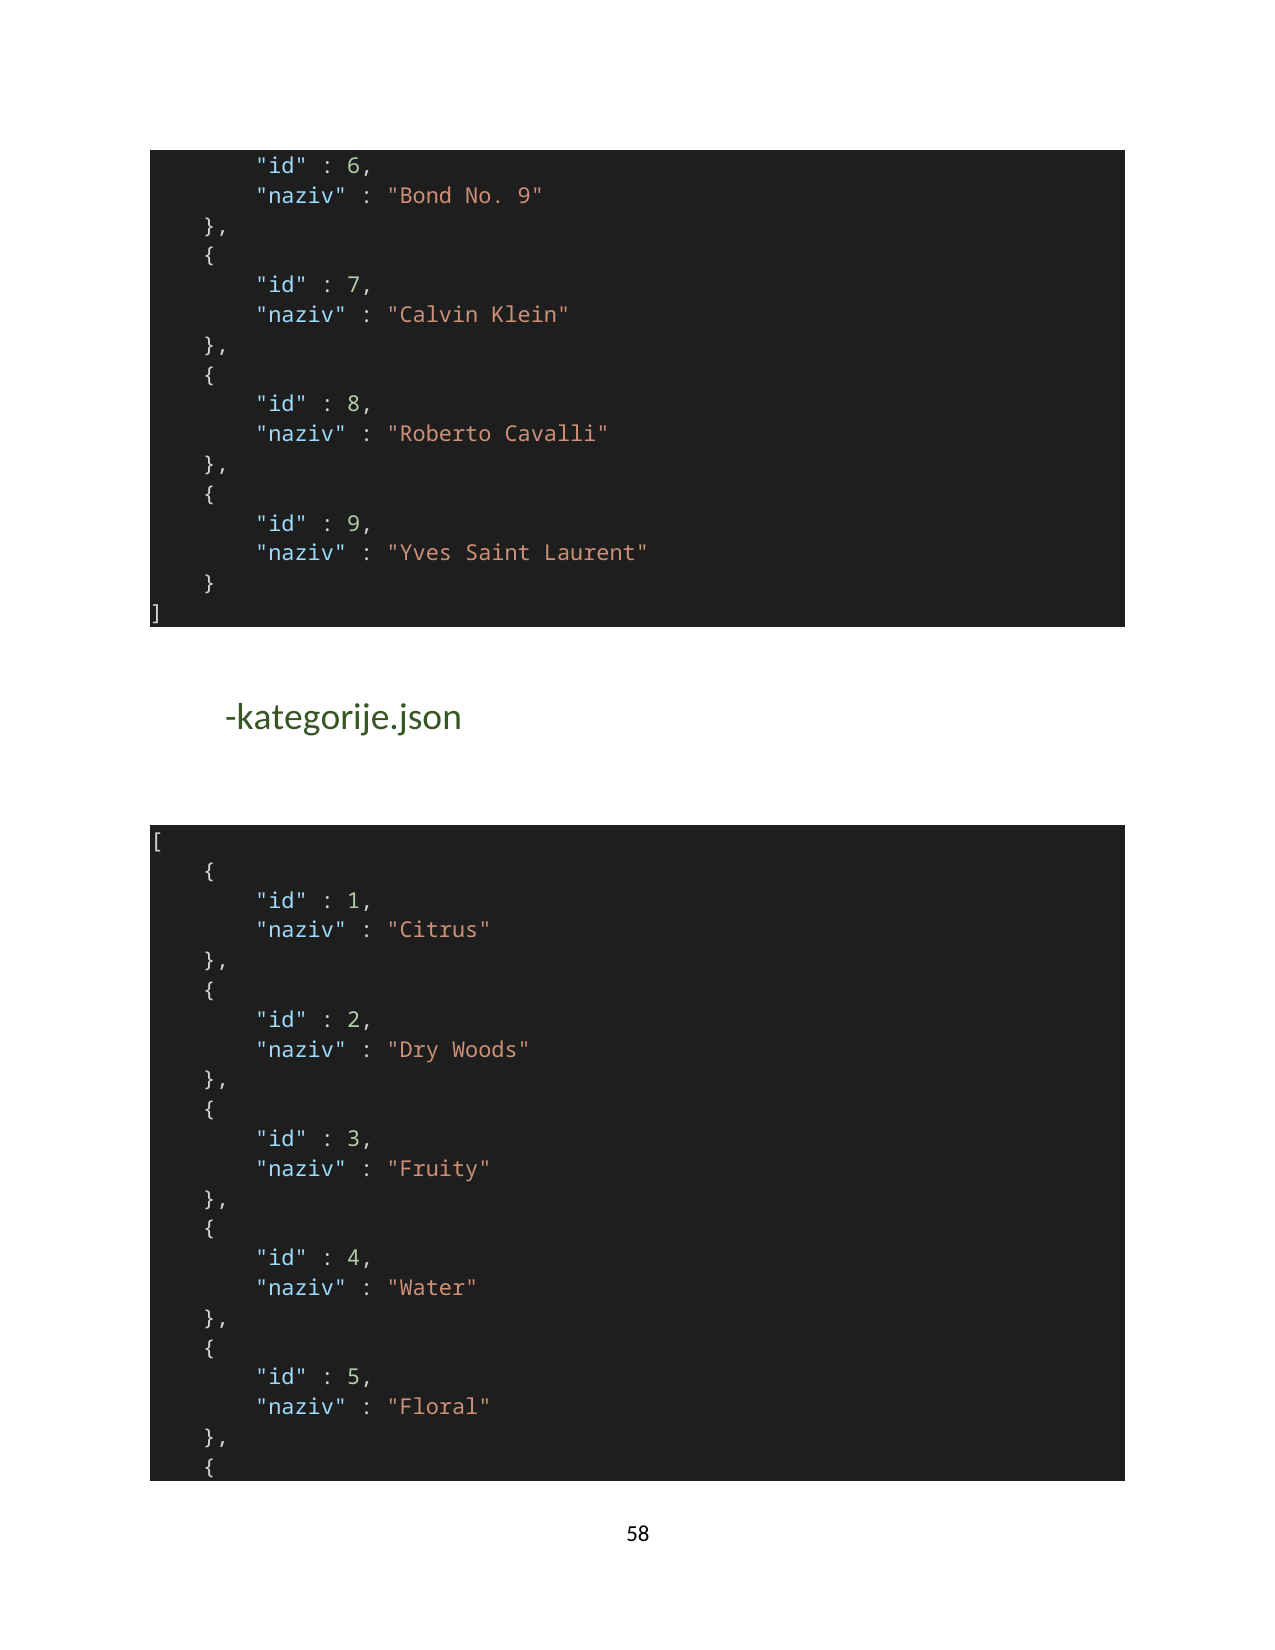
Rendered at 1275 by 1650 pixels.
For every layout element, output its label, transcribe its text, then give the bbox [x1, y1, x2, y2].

text "id" : 4, [150, 1242, 1125, 1272]
text }, [150, 448, 1125, 478]
text "id" : 5, [150, 1361, 1125, 1391]
text { [150, 358, 1125, 388]
text { [150, 1212, 1125, 1242]
text { [150, 974, 1125, 1004]
text { [150, 855, 1125, 885]
text -kategorije.json [225, 693, 1125, 739]
text { [150, 1451, 1125, 1481]
text "naziv" : "Fruity" [150, 1153, 1125, 1183]
text "naziv" : "Roberto Cavalli" [150, 418, 1125, 448]
text "id" : 3, [150, 1123, 1125, 1153]
text { [150, 478, 1125, 507]
text }, [150, 329, 1125, 358]
text "naziv" : "Dry Woods" [150, 1034, 1125, 1063]
text ] [150, 597, 1125, 627]
text }, [150, 1063, 1125, 1093]
text }, [150, 1302, 1125, 1332]
text "naziv" : "Water" [150, 1272, 1125, 1302]
text "id" : 2, [150, 1004, 1125, 1034]
text }, [150, 1183, 1125, 1212]
text "naziv" : "Yves Saint Laurent" [150, 537, 1125, 567]
text "naziv" : "Calvin Klein" [150, 299, 1125, 329]
text "naziv" : "Bond No. 9" [150, 180, 1125, 209]
text }, [150, 209, 1125, 239]
text "naziv" : "Citrus" [150, 914, 1125, 944]
text "id" : 8, [150, 388, 1125, 418]
text "naziv" : "Floral" [150, 1391, 1125, 1421]
text "id" : 1, [150, 885, 1125, 914]
text { [150, 1332, 1125, 1361]
text { [150, 1093, 1125, 1123]
text "id" : 6, [150, 150, 1125, 180]
text }, [150, 1421, 1125, 1451]
text } [150, 567, 1125, 597]
text "id" : 9, [150, 507, 1125, 537]
text { [150, 239, 1125, 269]
text }, [150, 944, 1125, 974]
text [ [150, 825, 1125, 855]
text "id" : 7, [150, 269, 1125, 299]
